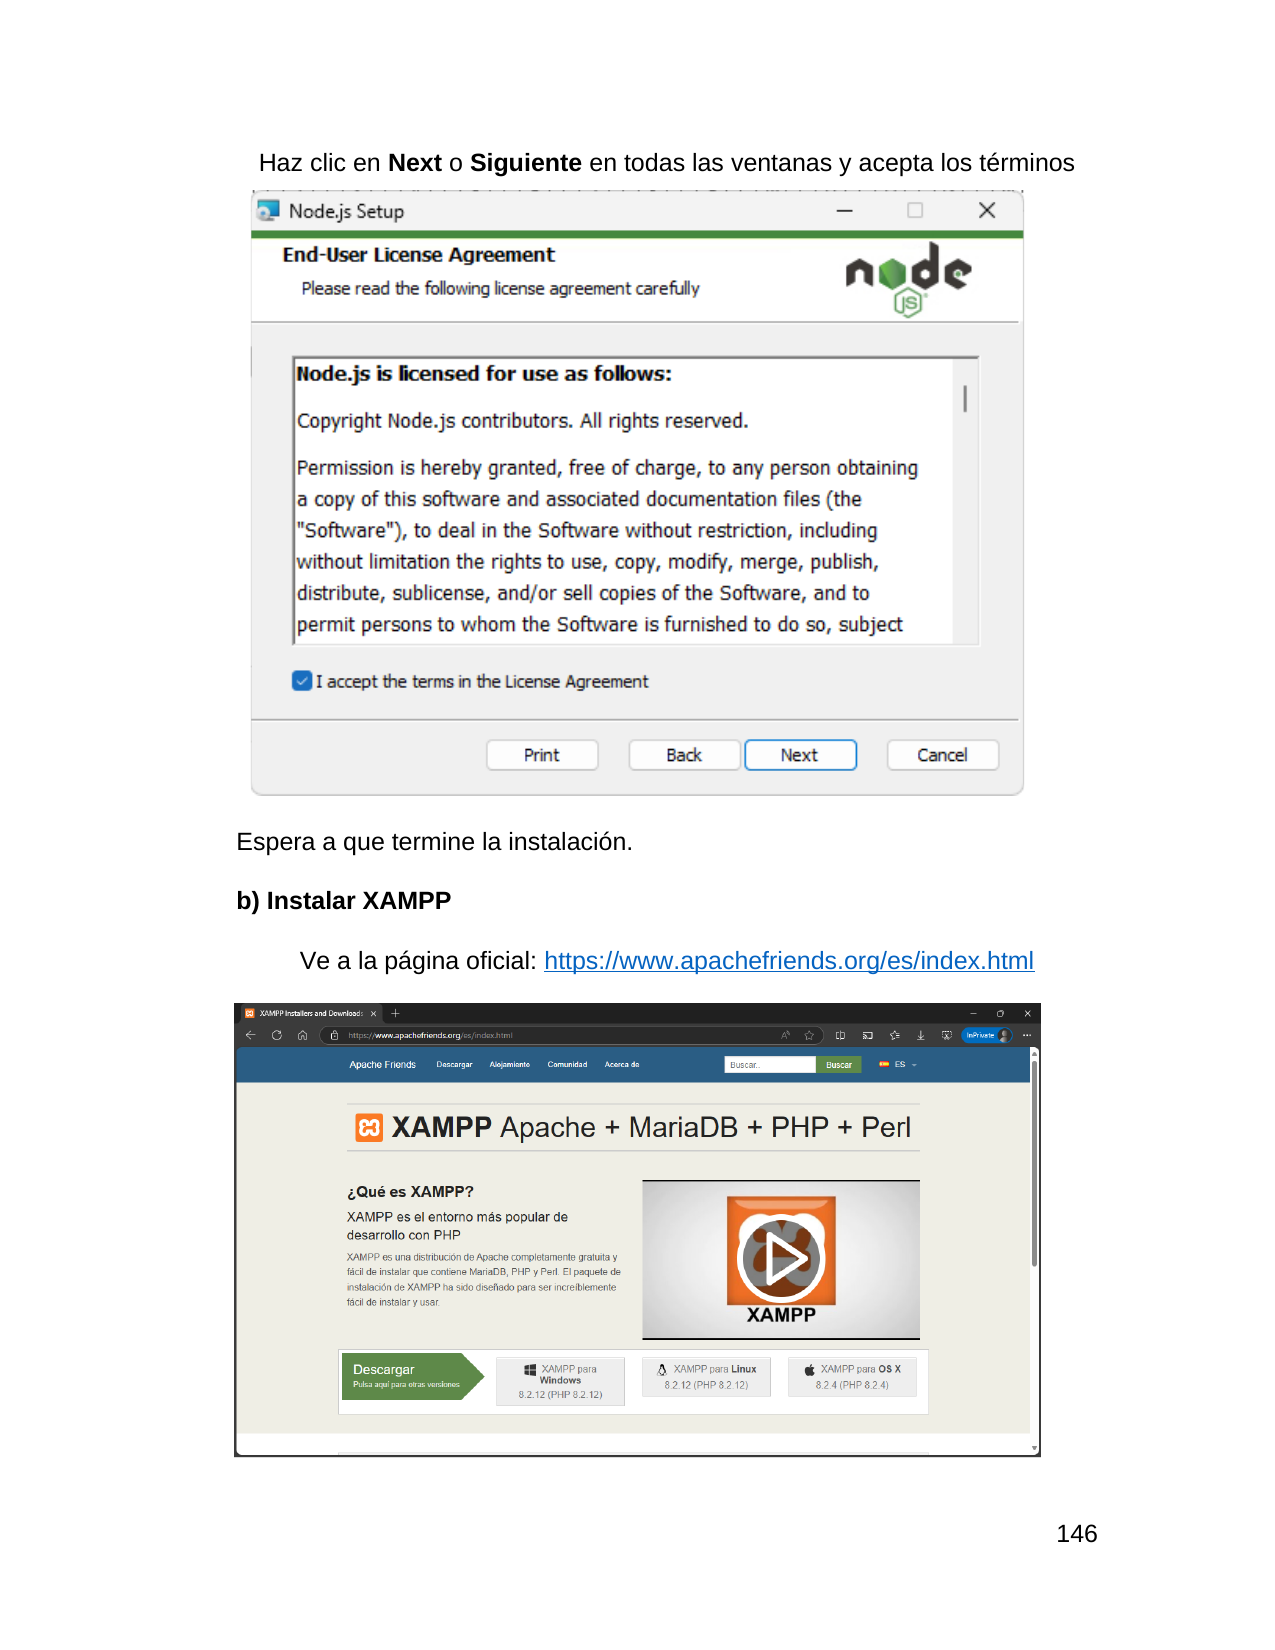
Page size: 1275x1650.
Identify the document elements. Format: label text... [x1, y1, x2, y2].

picture [234, 1003, 1041, 1458]
picture [250, 190, 1025, 796]
text b) Instalar XAMPP [177, 886, 1098, 915]
text Espera a que termine la instalación. [177, 827, 1098, 855]
